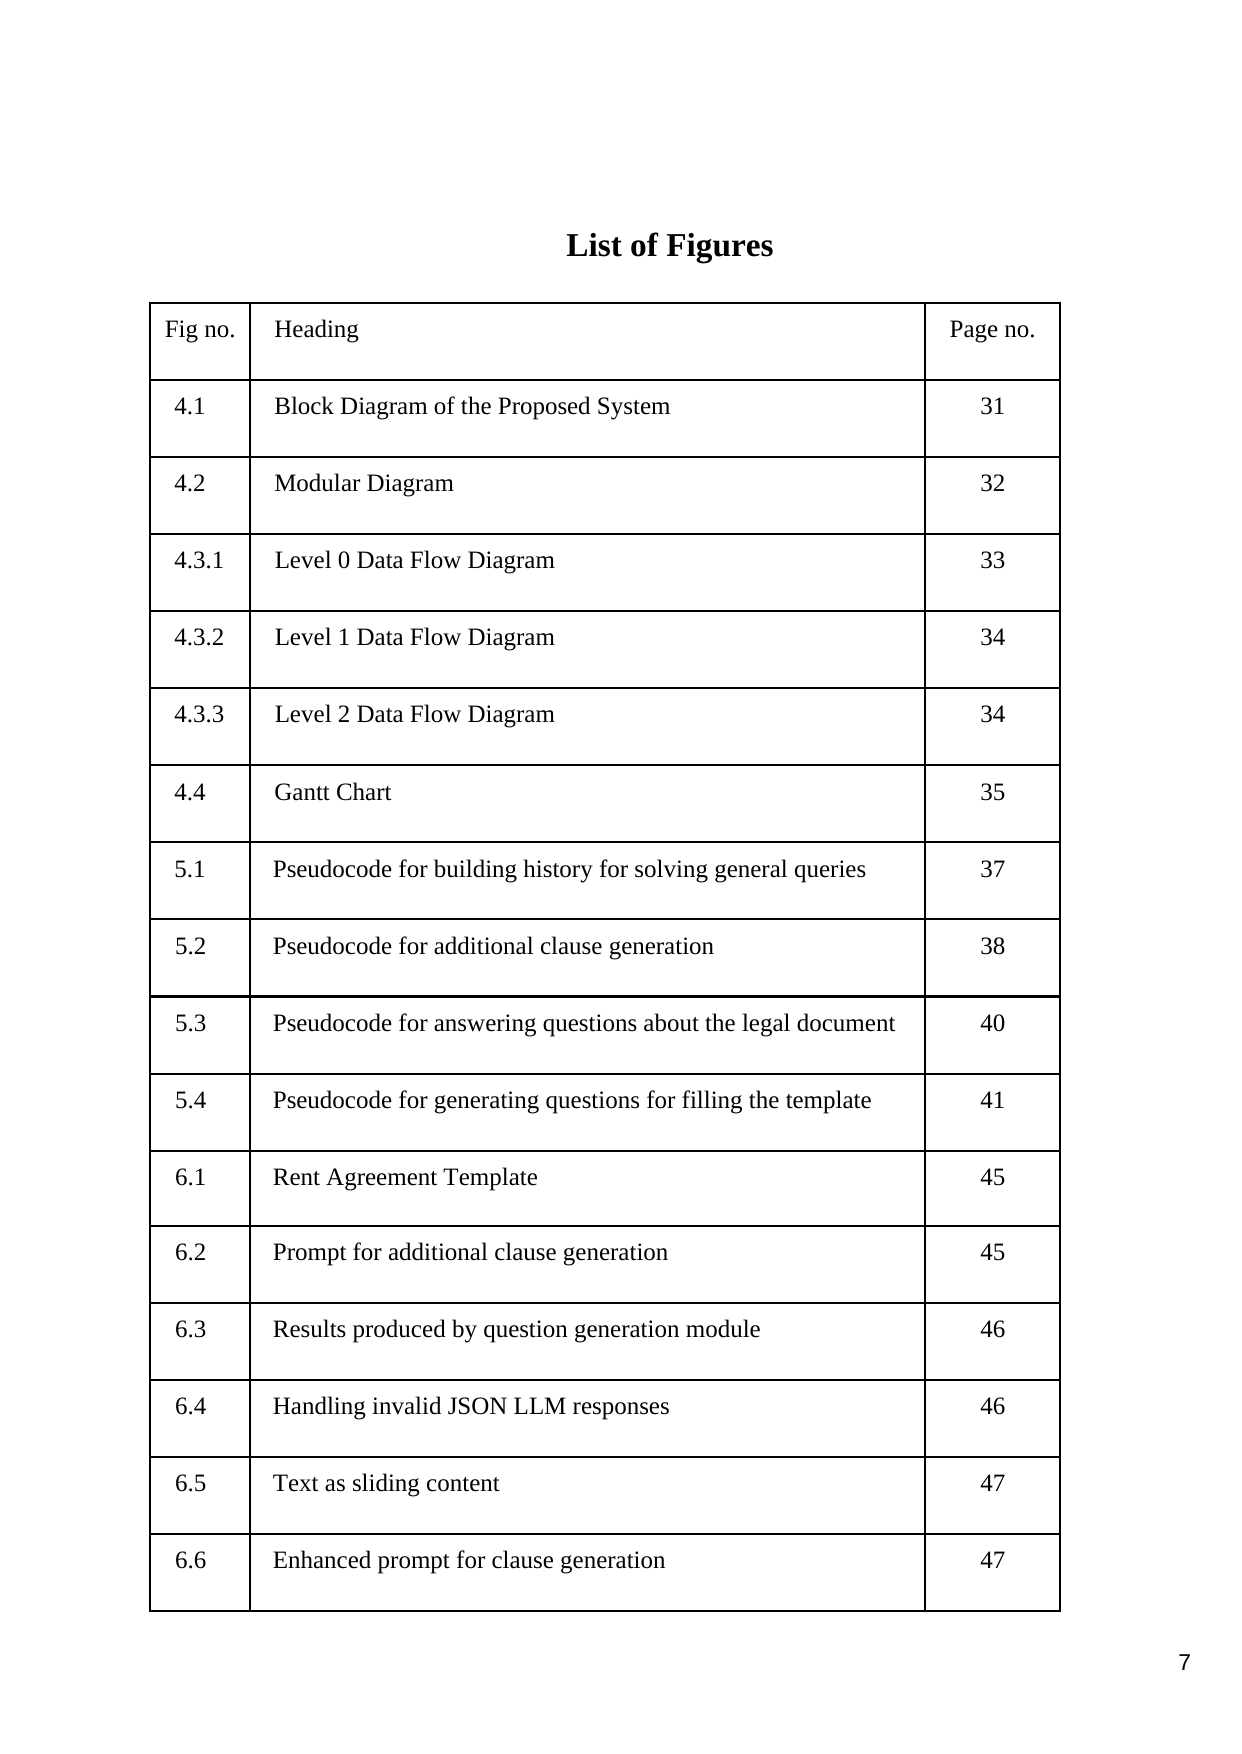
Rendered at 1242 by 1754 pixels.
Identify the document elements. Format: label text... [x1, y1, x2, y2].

table_cell 31 [926, 381, 1059, 456]
table_cell 5.3 [151, 998, 249, 1072]
table_cell Pseudocode for answering questions about the legal document [251, 998, 924, 1072]
table_cell 5.2 [151, 920, 249, 995]
table_cell 34 [926, 612, 1059, 687]
table_cell 6.5 [151, 1458, 249, 1533]
table_cell 6.6 [151, 1535, 249, 1610]
table_cell Pseudocode for additional clause generation [251, 920, 924, 995]
table_cell 6.3 [151, 1304, 249, 1379]
table_cell 33 [926, 535, 1059, 610]
table_cell Prompt for additional clause generation [251, 1227, 924, 1302]
table_cell 38 [926, 920, 1059, 995]
table_cell 4.3.3 [151, 689, 249, 764]
table_cell Results produced by question generation module [251, 1304, 924, 1379]
table_header Heading [251, 304, 924, 379]
table_cell Level 2 Data Flow Diagram [251, 689, 924, 764]
table_header Fig no. [151, 304, 249, 379]
table_cell Rent Agreement Template [251, 1152, 924, 1224]
table_cell 4.2 [151, 458, 249, 533]
table_cell 4.1 [151, 381, 249, 456]
table_cell 45 [926, 1227, 1059, 1302]
table_cell Pseudocode for generating questions for filling the template [251, 1075, 924, 1149]
table_cell 41 [926, 1075, 1059, 1149]
table_cell Text as sliding content [251, 1458, 924, 1533]
table_cell 40 [926, 998, 1059, 1072]
table_cell 4.4 [151, 766, 249, 841]
table_cell 5.4 [151, 1075, 249, 1149]
table_cell 35 [926, 766, 1059, 841]
text List of Figures [149, 225, 1191, 263]
table_cell Pseudocode for building history for solving general queries [251, 843, 924, 918]
table_cell 47 [926, 1458, 1059, 1533]
table_cell Level 0 Data Flow Diagram [251, 535, 924, 610]
table_cell Handling invalid JSON LLM responses [251, 1381, 924, 1456]
table_cell 4.3.1 [151, 535, 249, 610]
table_cell 32 [926, 458, 1059, 533]
table_cell Enhanced prompt for clause generation [251, 1535, 924, 1610]
table_cell 46 [926, 1381, 1059, 1456]
table_cell 4.3.2 [151, 612, 249, 687]
table_cell 6.4 [151, 1381, 249, 1456]
table_cell 45 [926, 1152, 1059, 1224]
table_cell 5.1 [151, 843, 249, 918]
table_cell Block Diagram of the Proposed System [251, 381, 924, 456]
table_cell 37 [926, 843, 1059, 918]
table_cell 6.1 [151, 1152, 249, 1224]
table_header Page no. [926, 304, 1059, 379]
table_cell Modular Diagram [251, 458, 924, 533]
table_cell 6.2 [151, 1227, 249, 1302]
table_cell 47 [926, 1535, 1059, 1610]
table_cell 34 [926, 689, 1059, 764]
table_cell Level 1 Data Flow Diagram [251, 612, 924, 687]
table_cell 46 [926, 1304, 1059, 1379]
table_cell Gantt Chart [251, 766, 924, 841]
